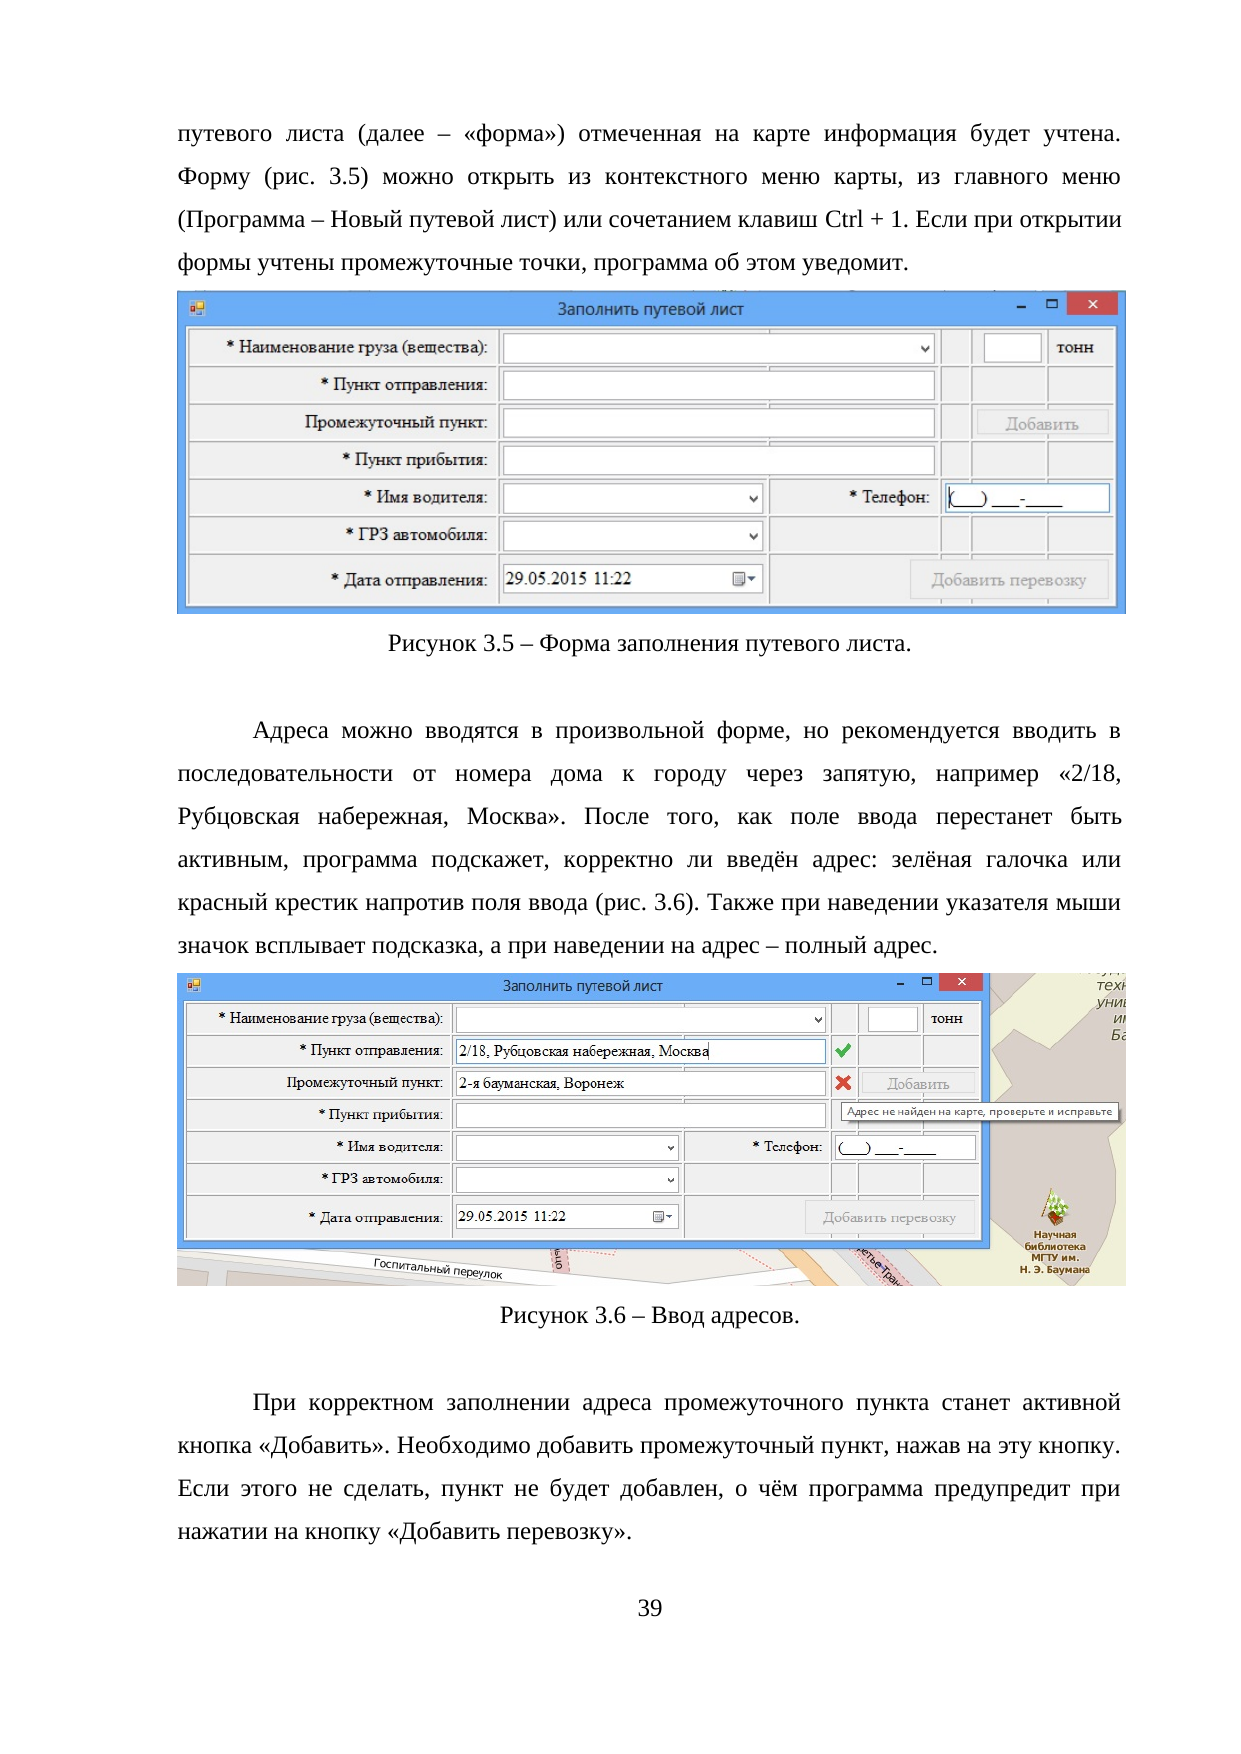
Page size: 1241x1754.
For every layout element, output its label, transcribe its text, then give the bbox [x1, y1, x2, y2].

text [177, 118, 1122, 276]
picture [177, 973, 1126, 1286]
text При корректном заполнении адреса промежуточного пункта станет активной кнопка «Добавить». Необходимо добавить промежуточный пункт, нажав на эту кнопку. Если этого не сделать, пункт не будет добавлен, о чём программа предупредит при нажатии на кнопку «Добавить перевозку». [177, 1387, 1122, 1545]
text Адреса можно вводятся в произвольной форме, но рекомендуется вводить в последовательности от номера дома к городу через запятую, например «2/18, Рубцовская набережная, Москва». После того, как поле ввода перестанет быть активным, программа подскажет, корректно ли введён адрес: зелёная галочка или красный крестик напротив поля ввода (рис. 3.6). Также при наведении указателя мыши значок всплывает подсказка, а при наведении на адрес – полный адрес. [177, 715, 1122, 959]
picture [177, 290, 1126, 614]
list Рисунок 3.5 – Форма заполнения путевого листа. [177, 628, 1122, 657]
list Рисунок 3.6 – Ввод адресов. [177, 1301, 1122, 1329]
